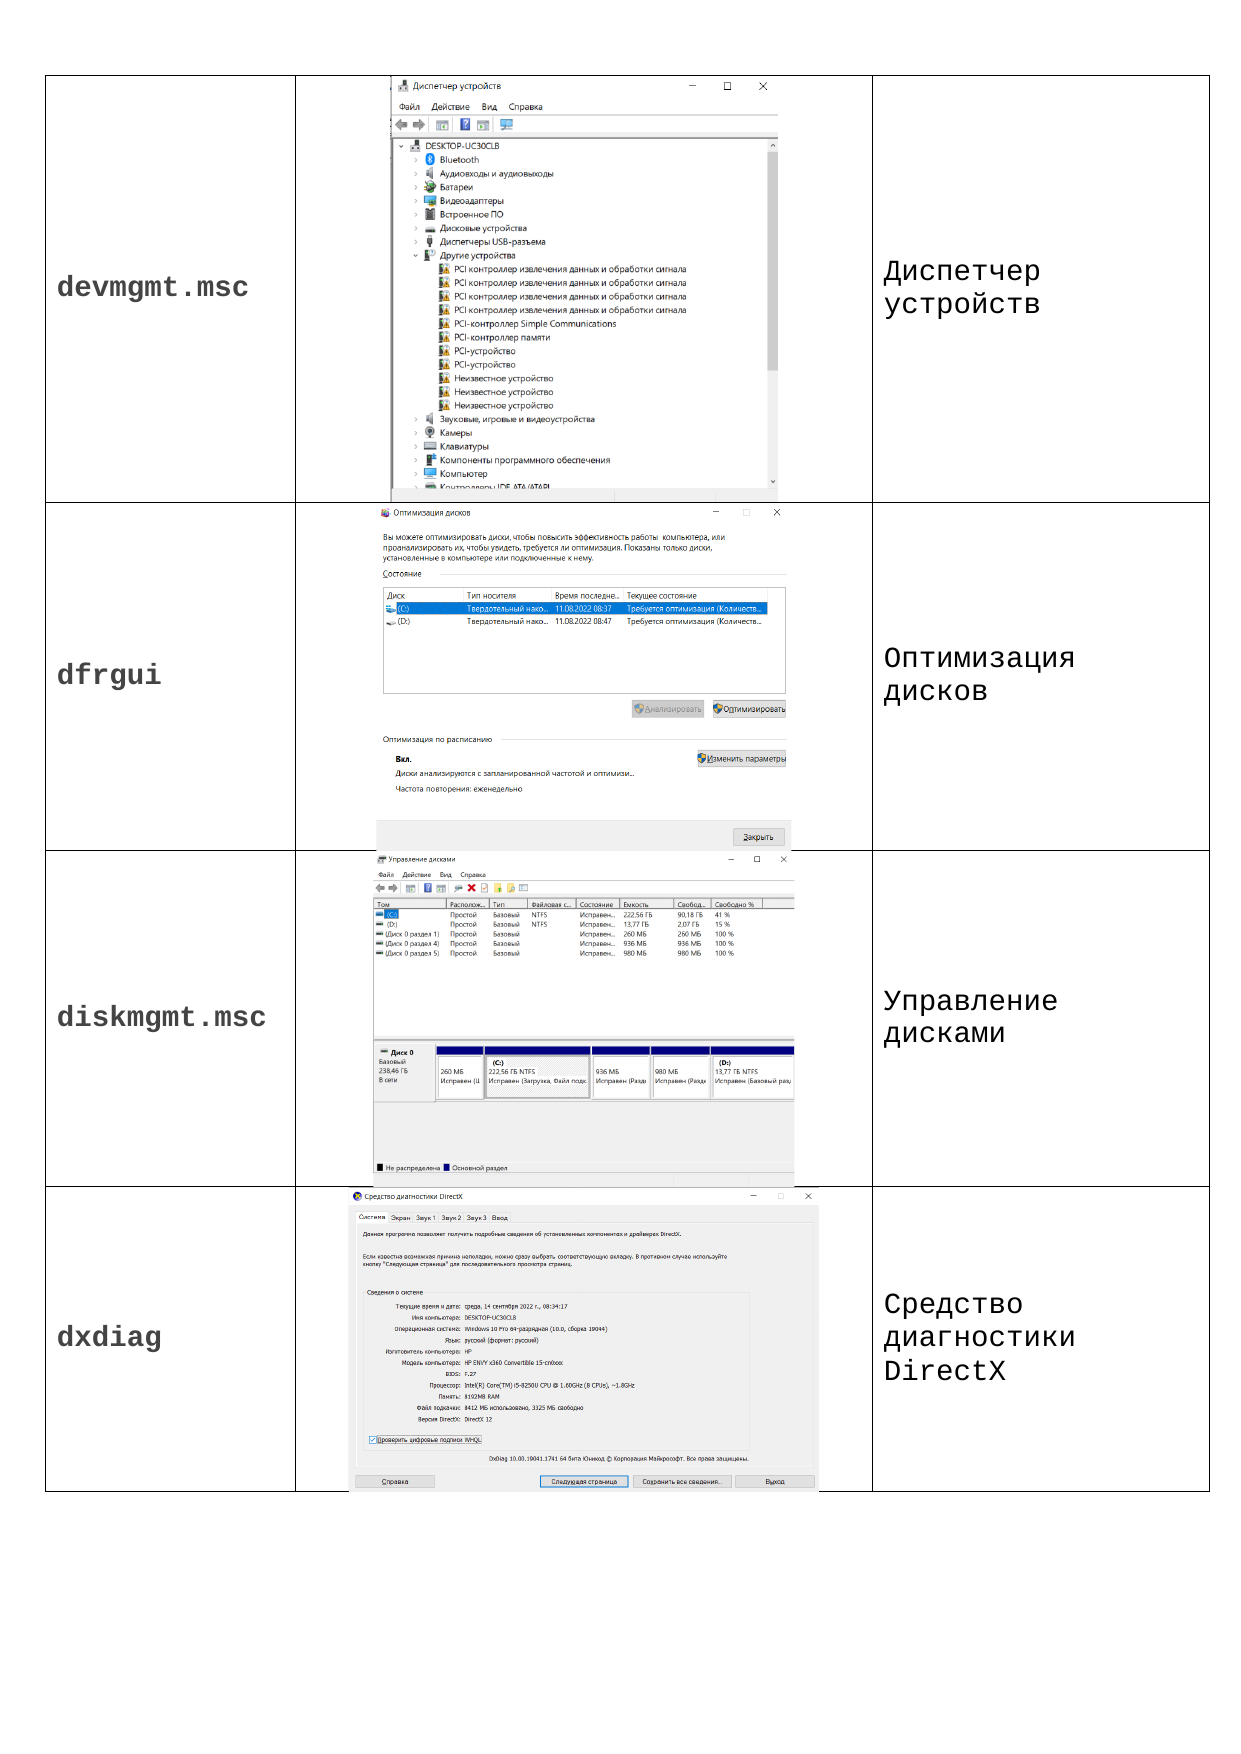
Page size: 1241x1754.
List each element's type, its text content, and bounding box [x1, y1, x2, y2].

table_cell diskmgmt.msc [46, 851, 295, 1186]
table_cell [819, 1187, 872, 1491]
table_cell Средство диагностики DirectX [873, 1187, 1209, 1491]
table_cell dfrgui [46, 503, 295, 850]
table_cell [296, 851, 373, 1186]
table_cell Оптимизация дисков [873, 503, 1209, 850]
table_cell [296, 76, 390, 502]
table_cell [296, 503, 376, 850]
table_cell [792, 503, 872, 850]
table_cell dxdiag [46, 1187, 295, 1491]
picture [390, 76, 778, 502]
table_cell [778, 76, 872, 502]
table_cell Диспетчер устройств [873, 76, 1209, 502]
table_cell devmgmt.msc [46, 76, 295, 502]
table_cell Управление дисками [873, 851, 1209, 1186]
table_cell [296, 1187, 348, 1491]
picture [348, 503, 819, 1492]
table_cell [795, 851, 872, 1186]
